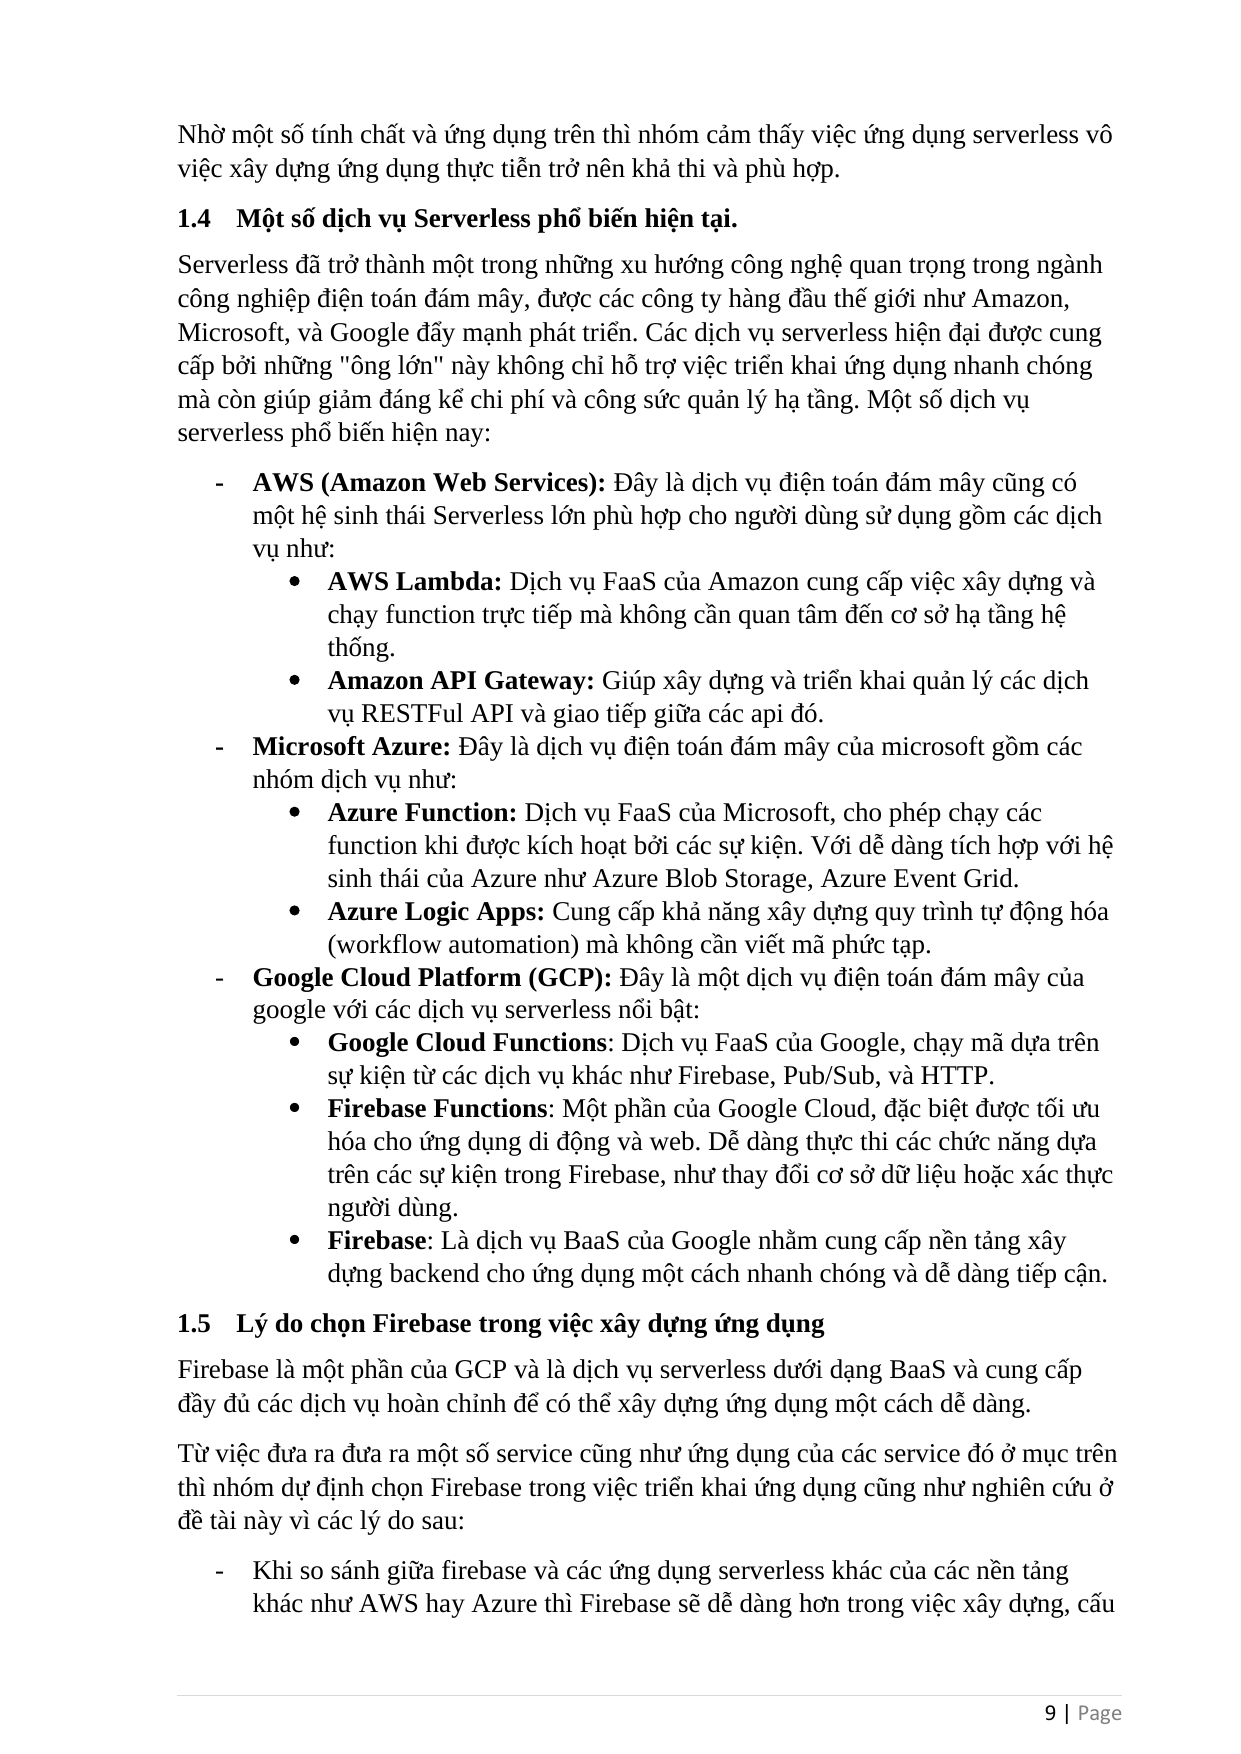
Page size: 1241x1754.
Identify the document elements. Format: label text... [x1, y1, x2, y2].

list Google Cloud Functions: Dịch vụ FaaS của Google, chạy mã dựa trên sự kiện từ các dịch vụ khác như Firebase, Pub/Sub, và HTTP. [290, 1026, 1122, 1091]
list Amazon API Gateway: Giúp xây dựng và triển khai quản lý các dịch vụ RESTFul API và giao tiếp giữa các api đó. [290, 664, 1122, 728]
subtitle Một số dịch vụ Serverless phổ biến hiện tại. [177, 202, 1122, 233]
list Google Cloud Platform (GCP): Đây là một dịch vụ điện toán đám mây của google với các dịch vụ serverless nổi bật: [215, 961, 1122, 1025]
list AWS (Amazon Web Services): Đây là dịch vụ điện toán đám mây cũng có một hệ sinh thái Serverless lớn phù hợp cho người dùng sử dụng gồm các dịch vụ như: [215, 466, 1122, 563]
list AWS Lambda: Dịch vụ FaaS của Amazon cung cấp việc xây dựng và chạy function trực tiếp mà không cần quan tâm đến cơ sở hạ tầng hệ thống. [290, 565, 1122, 662]
list Microsoft Azure: Đây là dịch vụ điện toán đám mây của microsoft gồm các nhóm dịch vụ như: [215, 730, 1122, 794]
subtitle Lý do chọn Firebase trong việc xây dựng ứng dụng [177, 1307, 1122, 1338]
text Serverless đã trở thành một trong những xu hướng công nghệ quan trọng trong ngành công nghiệp điện toán đám mây, được các công ty hàng đầu thế giới như Amazon, Microsoft, và Google đẩy mạnh phát triển. Các dịch vụ serverless hiện đại được cung cấp bởi những "ông lớn" này không chỉ hỗ trợ việc triển khai ứng dụng nhanh chóng mà còn giúp giảm đáng kể chi phí và công sức quản lý hạ tầng. Một số dịch vụ serverless phổ biến hiện nay: [177, 248, 1122, 447]
list Firebase: Là dịch vụ BaaS của Google nhằm cung cấp nền tảng xây dựng backend cho ứng dụng một cách nhanh chóng và dễ dàng tiếp cận. [290, 1224, 1122, 1288]
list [215, 1554, 1122, 1618]
text Từ việc đưa ra đưa ra một số service cũng như ứng dụng của các service đó ở mục trên thì nhóm dự định chọn Firebase trong việc triển khai ứng dụng cũng như nghiên cứu ở đề tài này vì các lý do sau: [177, 1437, 1122, 1535]
text Firebase là một phần của GCP và là dịch vụ serverless dưới dạng BaaS và cung cấp đầy đủ các dịch vụ hoàn chỉnh để có thể xây dựng ứng dụng một cách dễ dàng. [177, 1353, 1122, 1418]
list Firebase Functions: Một phần của Google Cloud, đặc biệt được tối ưu hóa cho ứng dụng di động và web. Dễ dàng thực thi các chức năng dựa trên các sự kiện trong Firebase, như thay đổi cơ sở dữ liệu hoặc xác thực người dùng. [290, 1092, 1122, 1222]
list Azure Function: Dịch vụ FaaS của Microsoft, cho phép chạy các function khi được kích hoạt bởi các sự kiện. Với dễ dàng tích hợp với hệ sinh thái của Azure như Azure Blob Storage, Azure Event Grid. [290, 796, 1122, 893]
list Azure Logic Apps: Cung cấp khả năng xây dựng quy trình tự động hóa (workflow automation) mà không cần viết mã phức tạp. [290, 895, 1122, 959]
text Nhờ một số tính chất và ứng dụng trên thì nhóm cảm thấy việc ứng dụng serverless vô việc xây dựng ứng dụng thực tiễn trở nên khả thi và phù hợp. [177, 118, 1122, 183]
